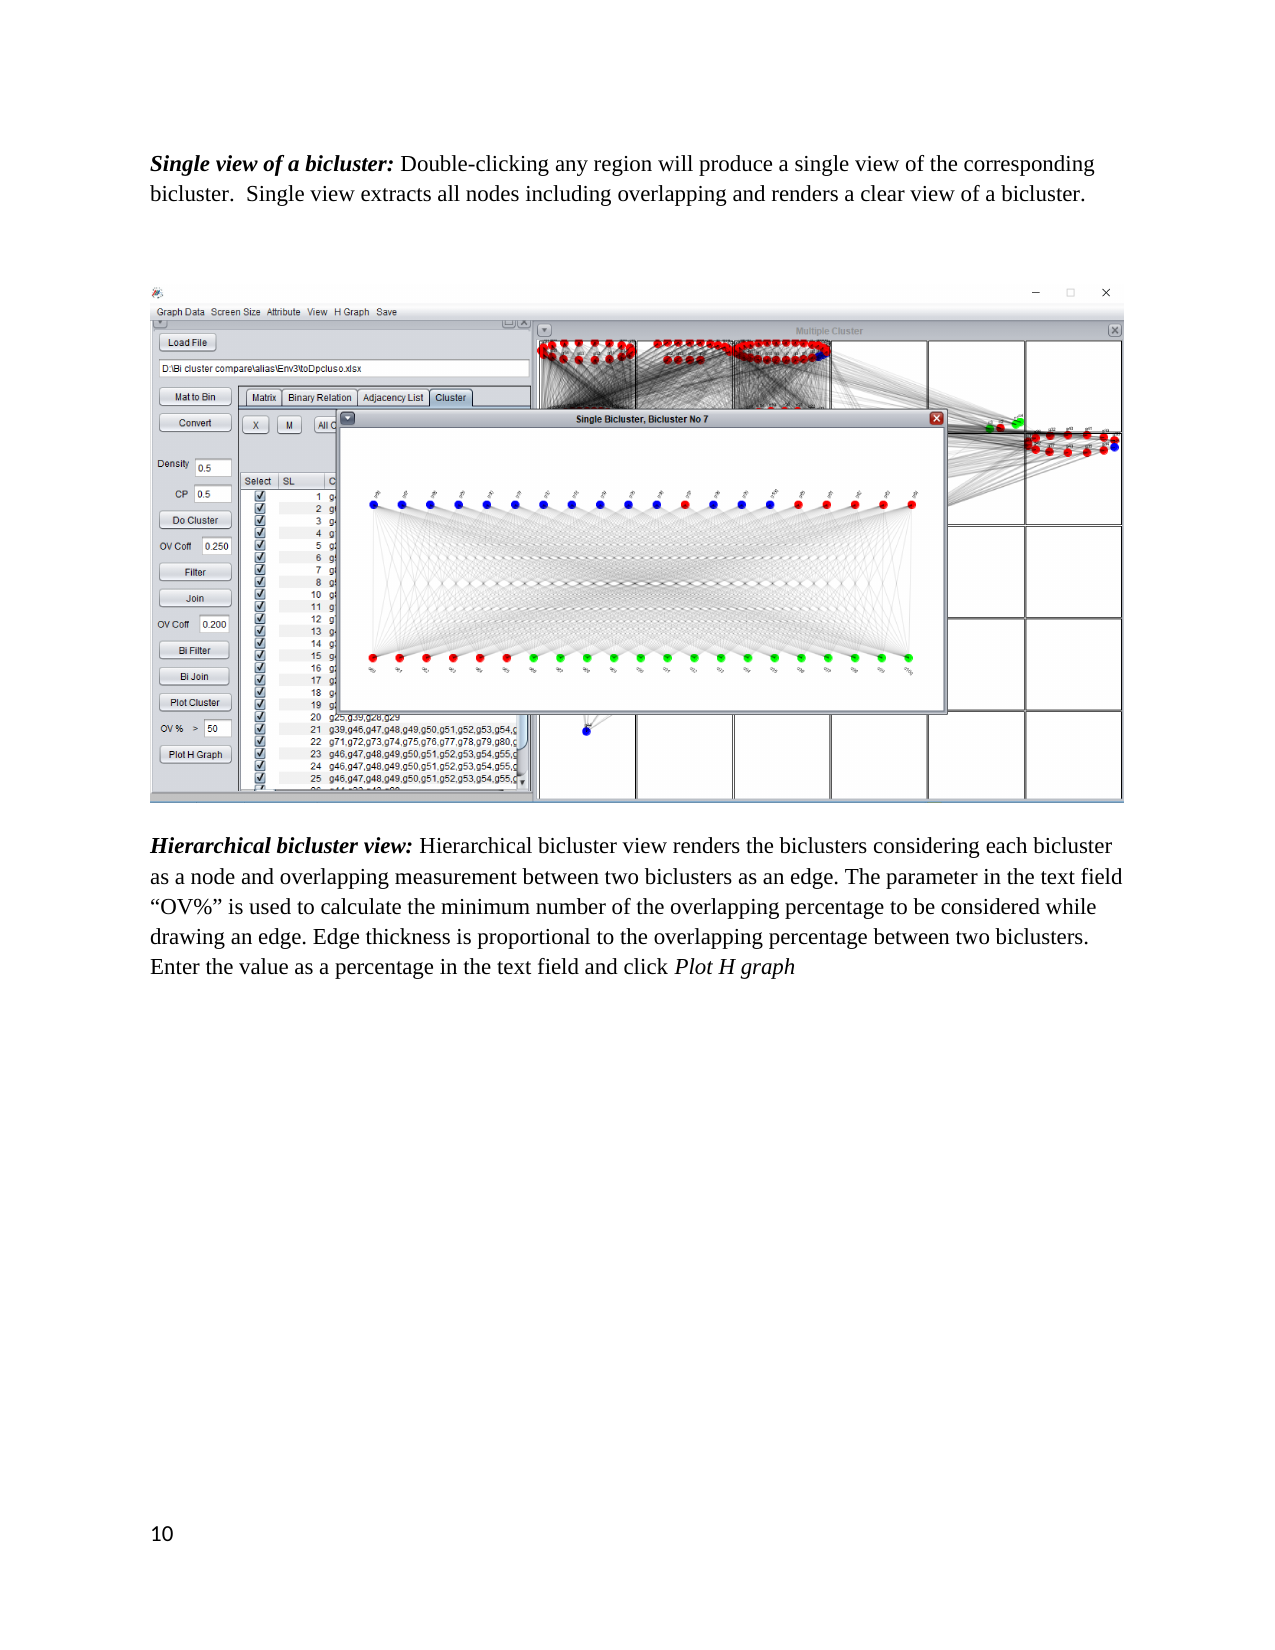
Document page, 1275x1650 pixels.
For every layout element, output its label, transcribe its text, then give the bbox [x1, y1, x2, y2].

text Hierarchical bicluster view: Hierarchical bicluster view renders the biclusters considering each bicluster as a node and overlapping measurement between two biclusters as an edge. The parameter in the text field “OV%” is used to calculate the minimum number of the overlapping percentage to be considered while drawing an edge. Edge thickness is proportional to the overlapping percentage between two biclusters. Enter the value as a percentage in the text field and click Plot H graph [150, 833, 1125, 980]
picture [150, 284, 1124, 803]
